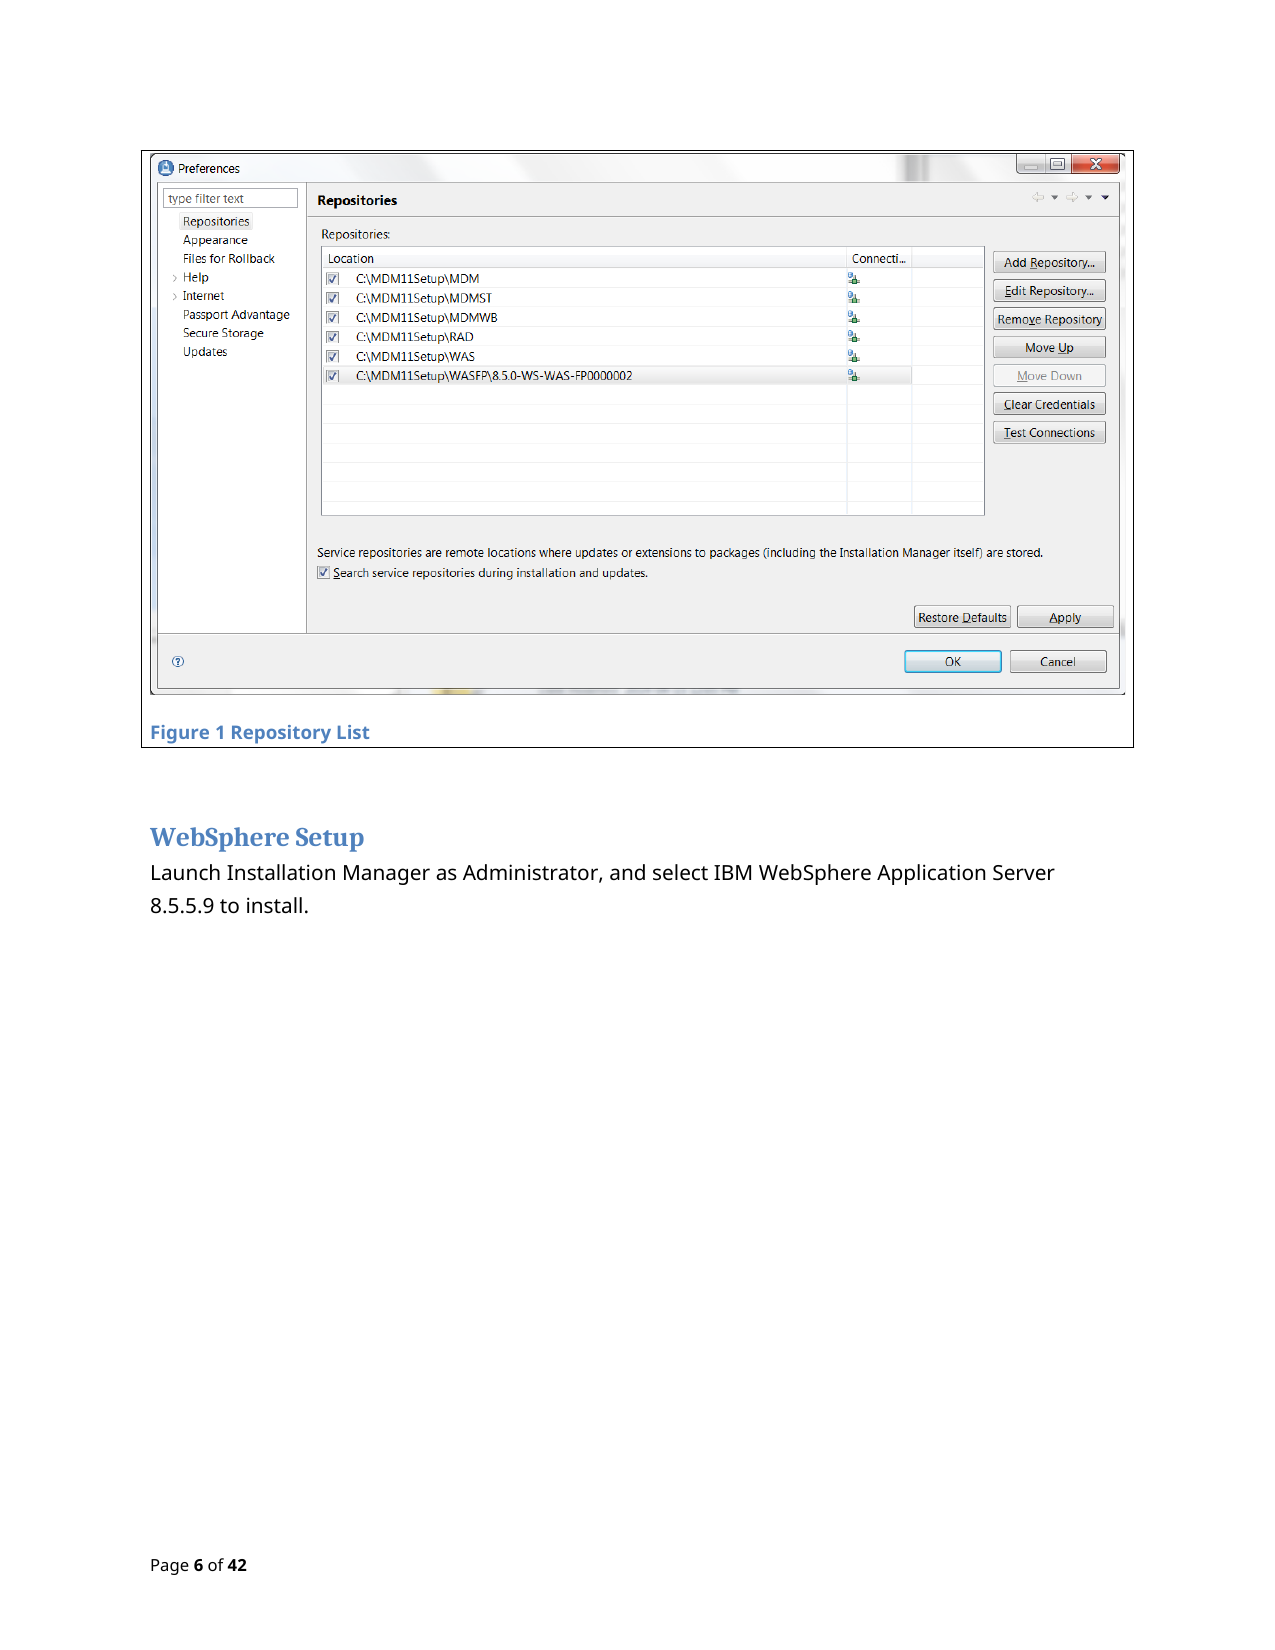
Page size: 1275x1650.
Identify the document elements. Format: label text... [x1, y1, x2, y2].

subtitle WebSphere Setup [150, 822, 1125, 853]
text Figure 1 Repository List [142, 716, 1133, 747]
text Launch Installation Manager as Administrator, and select IBM WebSphere Application Server 8.5.5.9 to install. [150, 858, 1125, 919]
picture [150, 153, 1125, 695]
